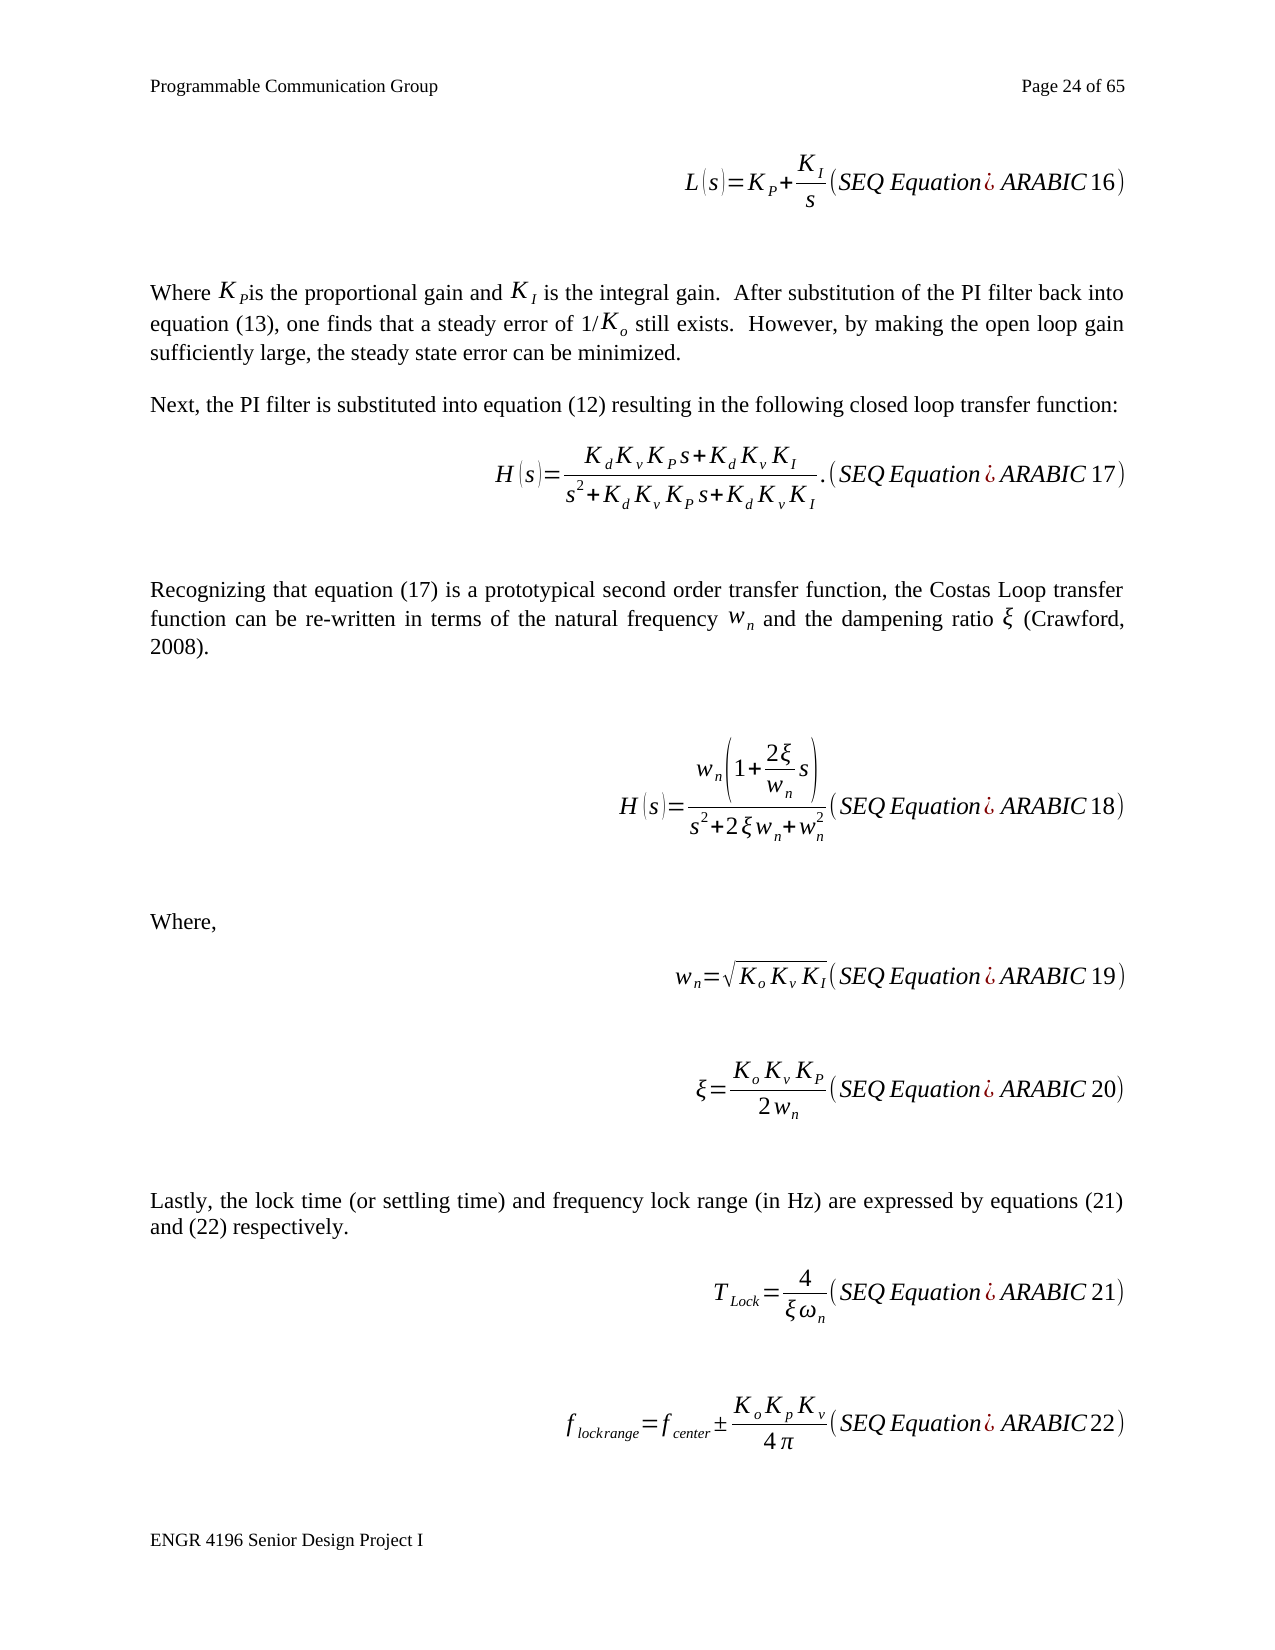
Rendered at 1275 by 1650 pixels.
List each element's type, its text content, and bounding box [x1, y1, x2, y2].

text Recognizing that equation (17) is a prototypical second order transfer function, the Costas Loop transfer function can be re-written in terms of the natural frequency and the dampening ratio (Crawford, 2008). [150, 576, 1125, 660]
text Where is the proportional gain and is the integral gain. After substitution of the PI filter back into equation (13), one finds that a steady error of 1/ still exists. However, by making the open loop gain sufficiently large, the steady state error can be minimized. [150, 277, 1125, 366]
text Next, the PI filter is substituted into equation (12) resulting in the following closed loop transfer function: [150, 391, 1125, 417]
text Where, [150, 908, 1125, 934]
text Lastly, the lock time (or settling time) and frequency lock range (in Hz) are expressed by equations (21) and (22) respectively. [150, 1187, 1125, 1239]
